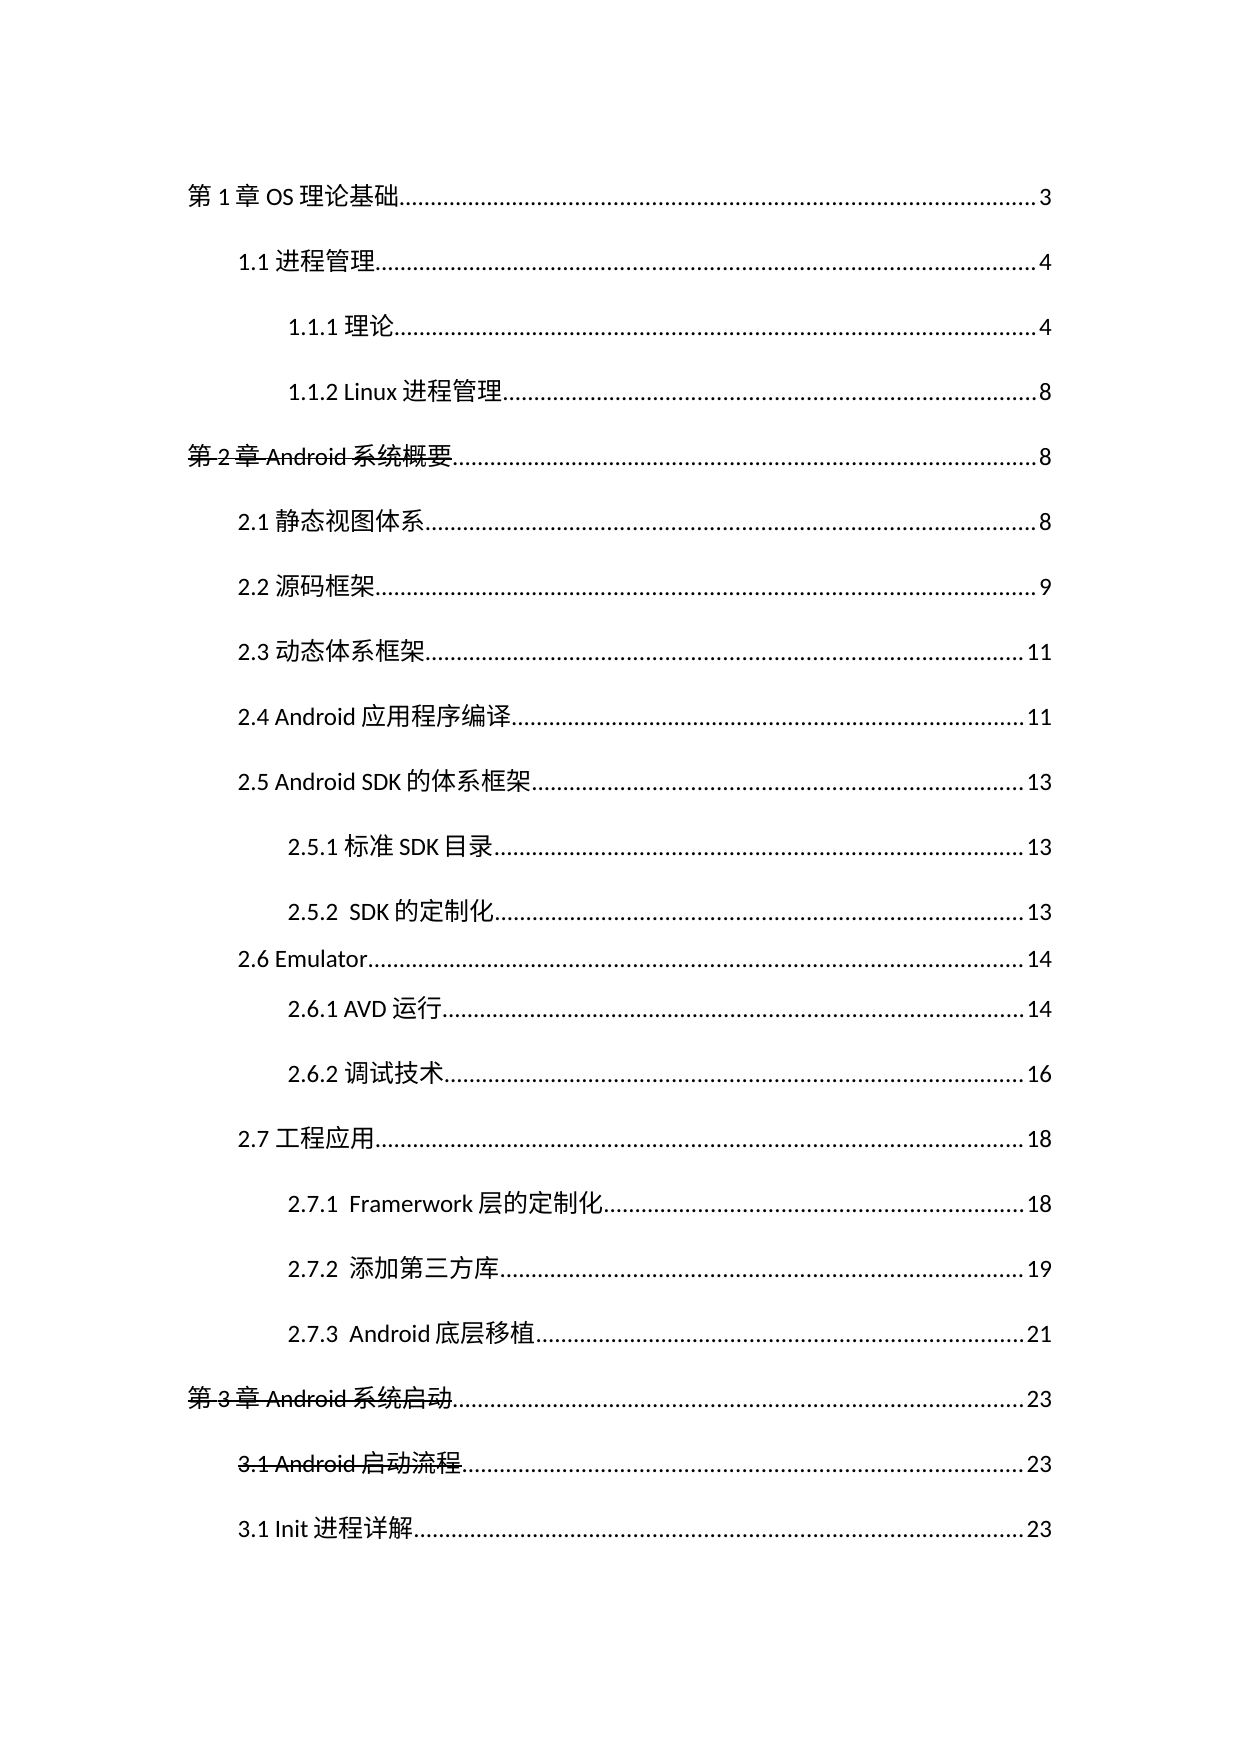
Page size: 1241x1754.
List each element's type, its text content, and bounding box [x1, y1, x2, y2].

text 2.1 静态视图体系 8 [237, 487, 1053, 552]
text 2.4 Android应用程序编译 11 [237, 682, 1053, 747]
text 2.6 Emulator 14 [237, 942, 1053, 974]
text 2.7.1 Framerwork层的定制化 18 [287, 1169, 1053, 1234]
text 3.1 Android 启动流程 23 [237, 1429, 1053, 1494]
text 3.1 Init进程详解 23 [237, 1494, 1053, 1559]
text 第1章 OS理论基础 3 [187, 162, 1053, 227]
text 2.3 动态体系框架 11 [237, 617, 1053, 682]
text 2.7.3 Android底层移植 21 [287, 1299, 1053, 1364]
text 第3章 Android系统启动 23 [187, 1364, 1053, 1429]
text 2.7 工程应用 18 [237, 1104, 1053, 1169]
text 第2章 Android系统概要 8 [187, 422, 1053, 487]
text 2.5 Android SDK的体系框架 13 [237, 747, 1053, 812]
text 2.5.1 标准SDK目录 13 [287, 812, 1053, 877]
text 2.2 源码框架 9 [237, 552, 1053, 617]
text 2.7.2 添加第三方库 19 [287, 1234, 1053, 1299]
text 2.6.2 调试技术 16 [287, 1039, 1053, 1104]
text 2.5.2 SDK的定制化 13 [287, 877, 1053, 942]
text 1.1 进程管理 4 [237, 227, 1053, 292]
text 1.1.2 Linux进程管理 8 [287, 357, 1053, 422]
text 2.6.1 AVD运行 14 [287, 974, 1053, 1039]
text 1.1.1 理论 4 [287, 292, 1053, 357]
